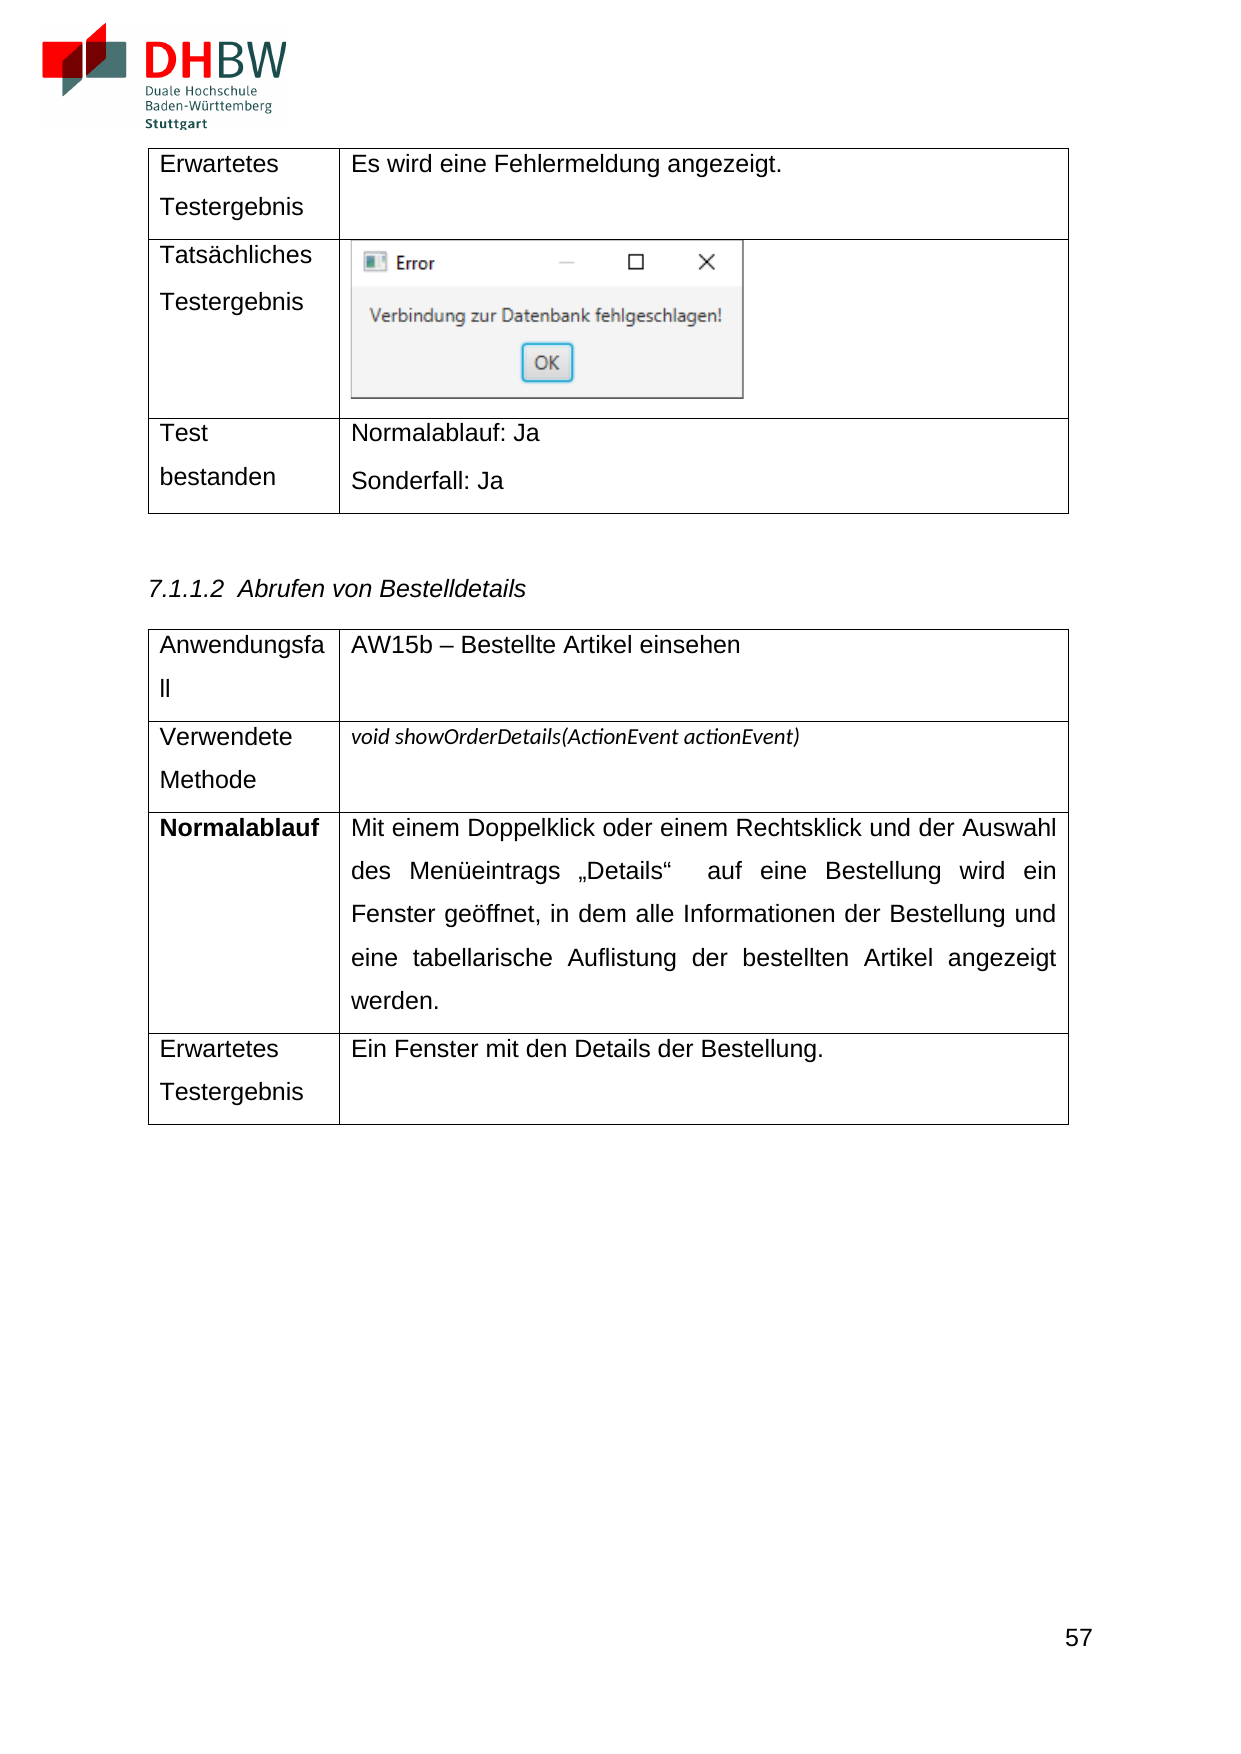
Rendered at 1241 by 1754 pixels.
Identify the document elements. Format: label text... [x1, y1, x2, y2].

table_cell Normalablauf [149, 813, 339, 1033]
table_cell [340, 240, 1068, 417]
table_cell Es wird eine Fehlermeldung angezeigt. [340, 149, 1068, 239]
table_cell Normalablauf: Ja Sonderfall: Ja [340, 419, 1068, 513]
table_cell Tatsächliches Testergebnis [149, 240, 339, 417]
table_cell Mit einem Doppelklick oder einem Rechtsklick und der Auswahl des Menüeintrags „Details“ auf eine Bestellung wird ein Fenster geöffnet, in dem alle Informationen der Bestellung und eine tabellarische Auflistung der bestellten Artikel angezeigt werden. [340, 813, 1068, 1033]
table_header Anwendungsfall [149, 630, 339, 721]
table_cell void showOrderDetails(ActionEvent actionEvent) [340, 722, 1068, 812]
subtitle Abrufen von Bestelldetails [148, 574, 1093, 602]
table_cell Verwendete Methode [149, 722, 339, 812]
picture [39, 20, 286, 130]
table_cell Test bestanden [149, 419, 339, 513]
table_cell Erwartetes Testergebnis [149, 1034, 339, 1124]
table_cell Ein Fenster mit den Details der Bestellung. [340, 1034, 1068, 1124]
table_header AW15b – Bestellte Artikel einsehen [340, 630, 1068, 721]
picture [350, 240, 744, 399]
table_cell Erwartetes Testergebnis [149, 149, 339, 239]
